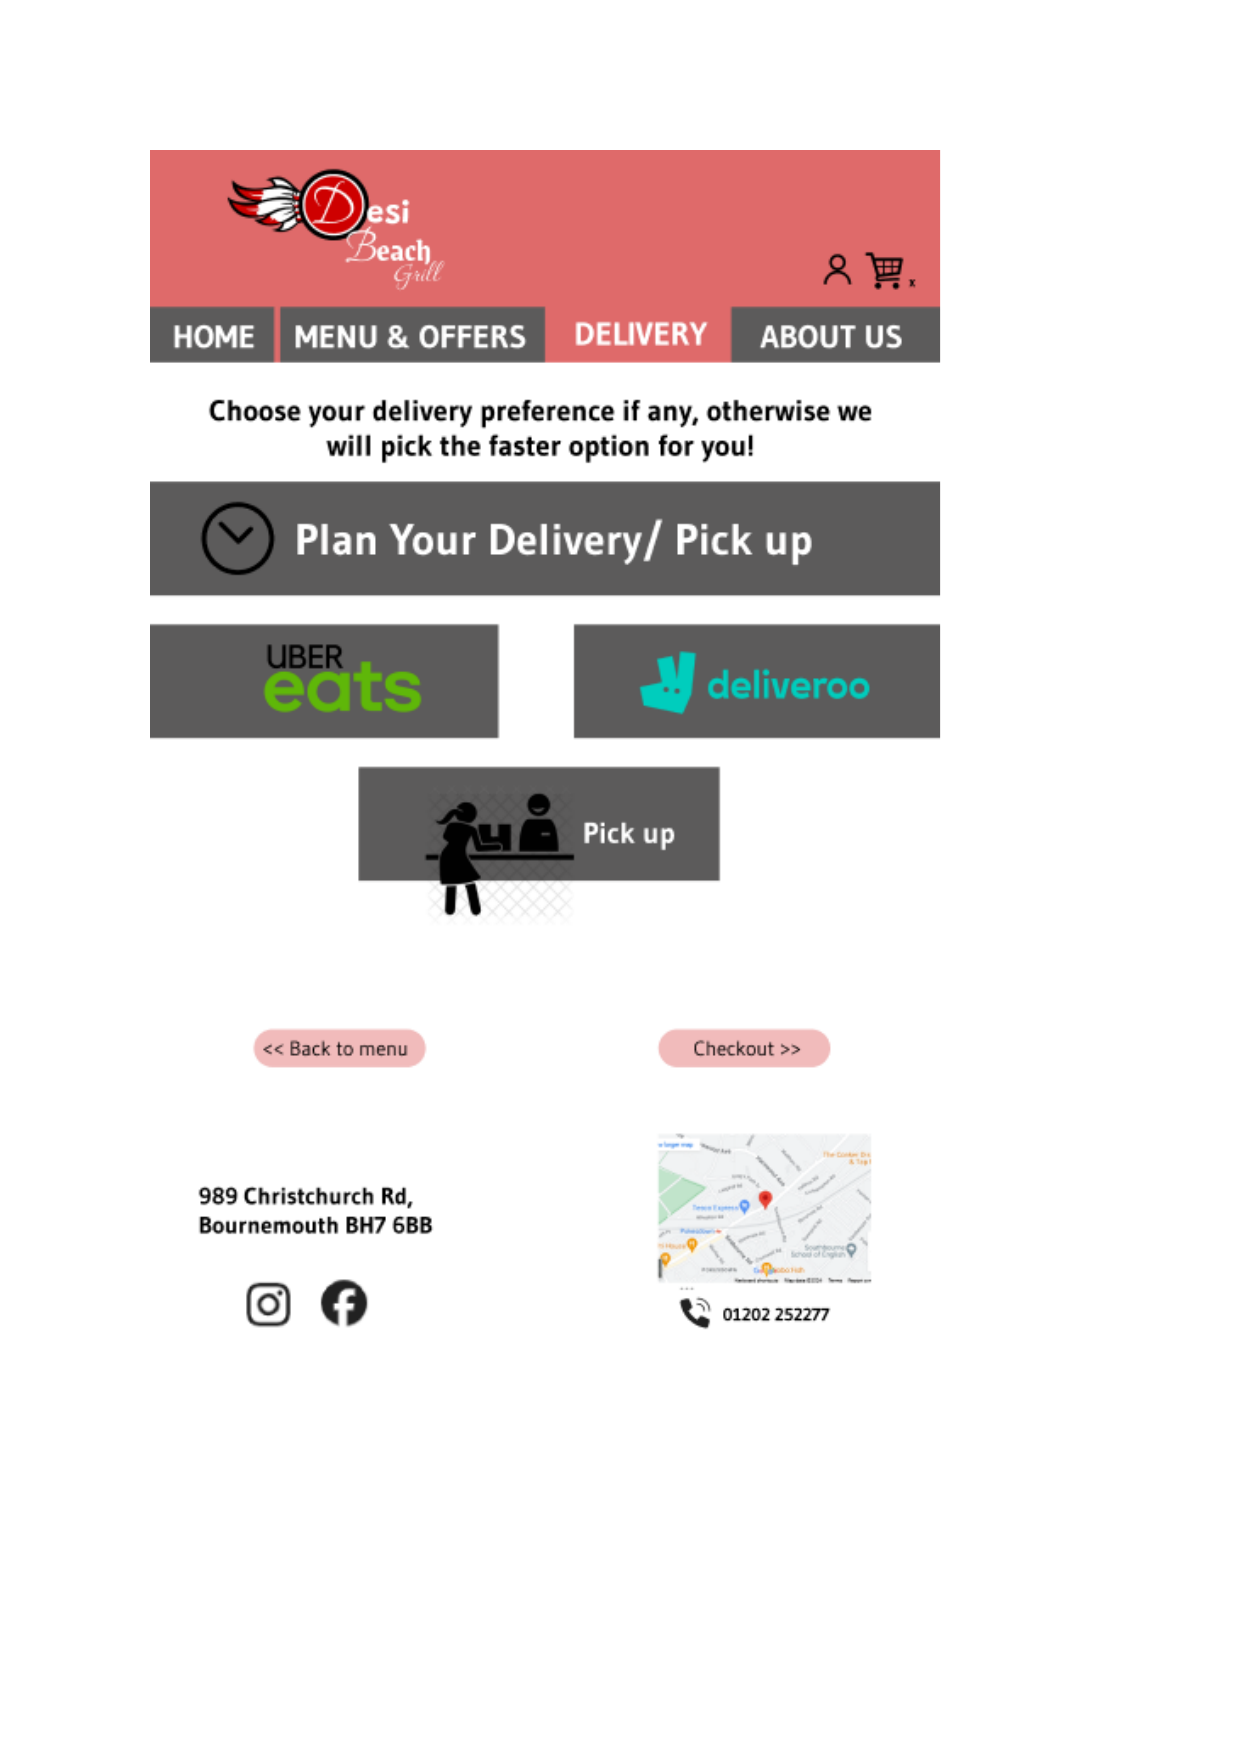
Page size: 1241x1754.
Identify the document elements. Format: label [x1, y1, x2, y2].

picture [150, 150, 941, 1353]
